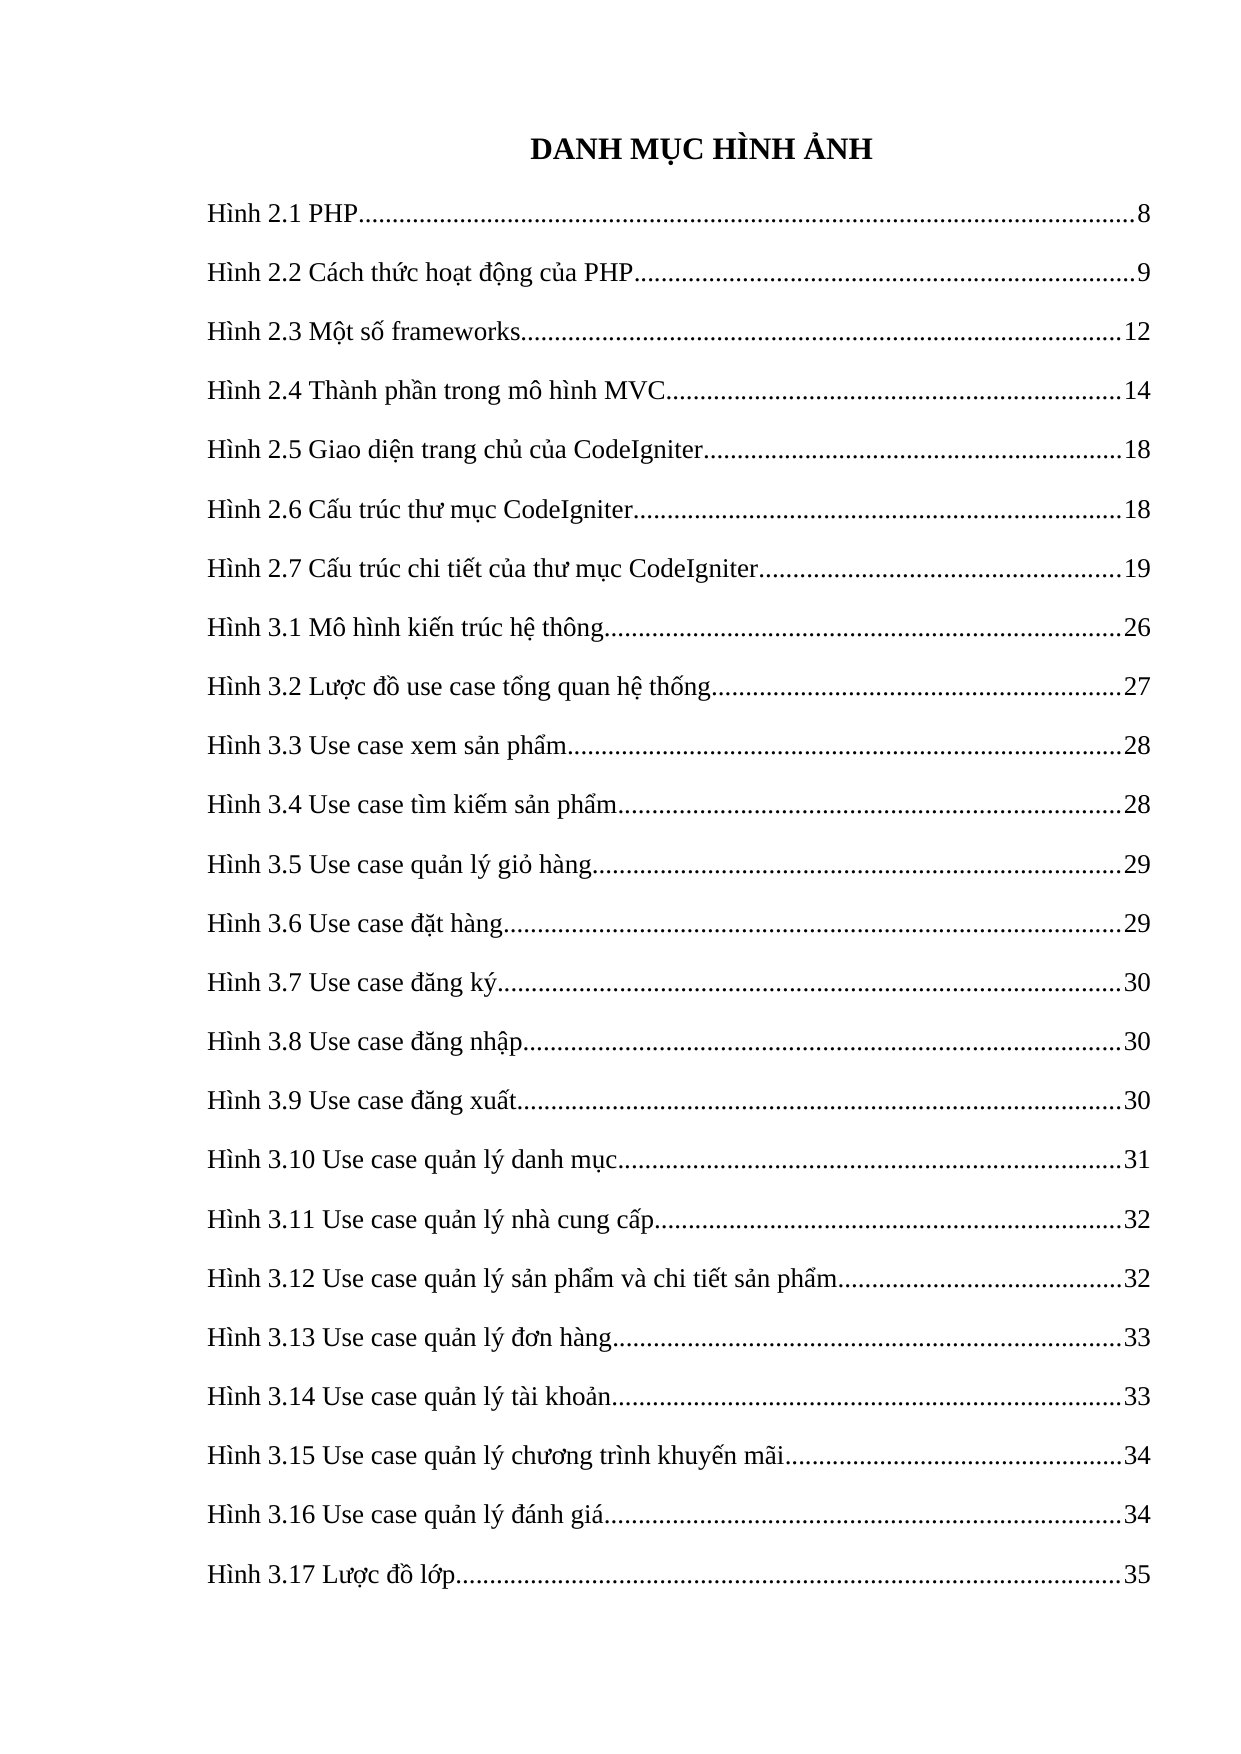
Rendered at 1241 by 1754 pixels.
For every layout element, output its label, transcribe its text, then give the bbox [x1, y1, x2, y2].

text Hình 3.15 Use case quản lý chương trình khuyến mãi 34 [207, 1439, 1152, 1471]
text Hình 3.13 Use case quản lý đơn hàng 33 [207, 1321, 1152, 1352]
text Hình 2.7 Cấu trúc chi tiết của thư mục CodeIgniter 19 [207, 552, 1152, 583]
text Hình 3.5 Use case quản lý giỏ hàng 29 [207, 848, 1152, 879]
text Hình 2.3 Một số frameworks 12 [207, 315, 1152, 346]
text Hình 3.8 Use case đăng nhập 30 [207, 1025, 1152, 1056]
text Hình 3.9 Use case đăng xuất 30 [207, 1084, 1152, 1116]
text Hình 2.6 Cấu trúc thư mục CodeIgniter 18 [207, 493, 1152, 524]
text Hình 3.16 Use case quản lý đánh giá 34 [207, 1499, 1152, 1530]
text Hình 3.3 Use case xem sản phẩm 28 [207, 729, 1152, 761]
text Hình 3.4 Use case tìm kiếm sản phẩm 28 [207, 789, 1152, 820]
text Hình 3.17 Lược đồ lớp 35 [207, 1558, 1152, 1589]
text Hình 2.5 Giao diện trang chủ của CodeIgniter 18 [207, 434, 1152, 465]
text Hình 3.6 Use case đặt hàng 29 [207, 907, 1152, 938]
text Hình 3.7 Use case đăng ký 30 [207, 966, 1152, 997]
text Hình 3.10 Use case quản lý danh mục 31 [207, 1144, 1152, 1175]
text Hình 3.12 Use case quản lý sản phẩm và chi tiết sản phẩm 32 [207, 1262, 1152, 1293]
subtitle DANH MỤC HÌNH ẢNH [252, 131, 1152, 167]
text Hình 2.2 Cách thức hoạt động của PHP 9 [207, 256, 1152, 287]
text Hình 2.4 Thành phần trong mô hình MVC 14 [207, 374, 1152, 406]
text Hình 3.14 Use case quản lý tài khoản 33 [207, 1380, 1152, 1411]
text Hình 2.1 PHP 8 [207, 197, 1152, 228]
text Hình 3.2 Lược đồ use case tổng quan hệ thống 27 [207, 670, 1152, 701]
text Hình 3.1 Mô hình kiến trúc hệ thông 26 [207, 611, 1152, 642]
text Hình 3.11 Use case quản lý nhà cung cấp 32 [207, 1203, 1152, 1234]
